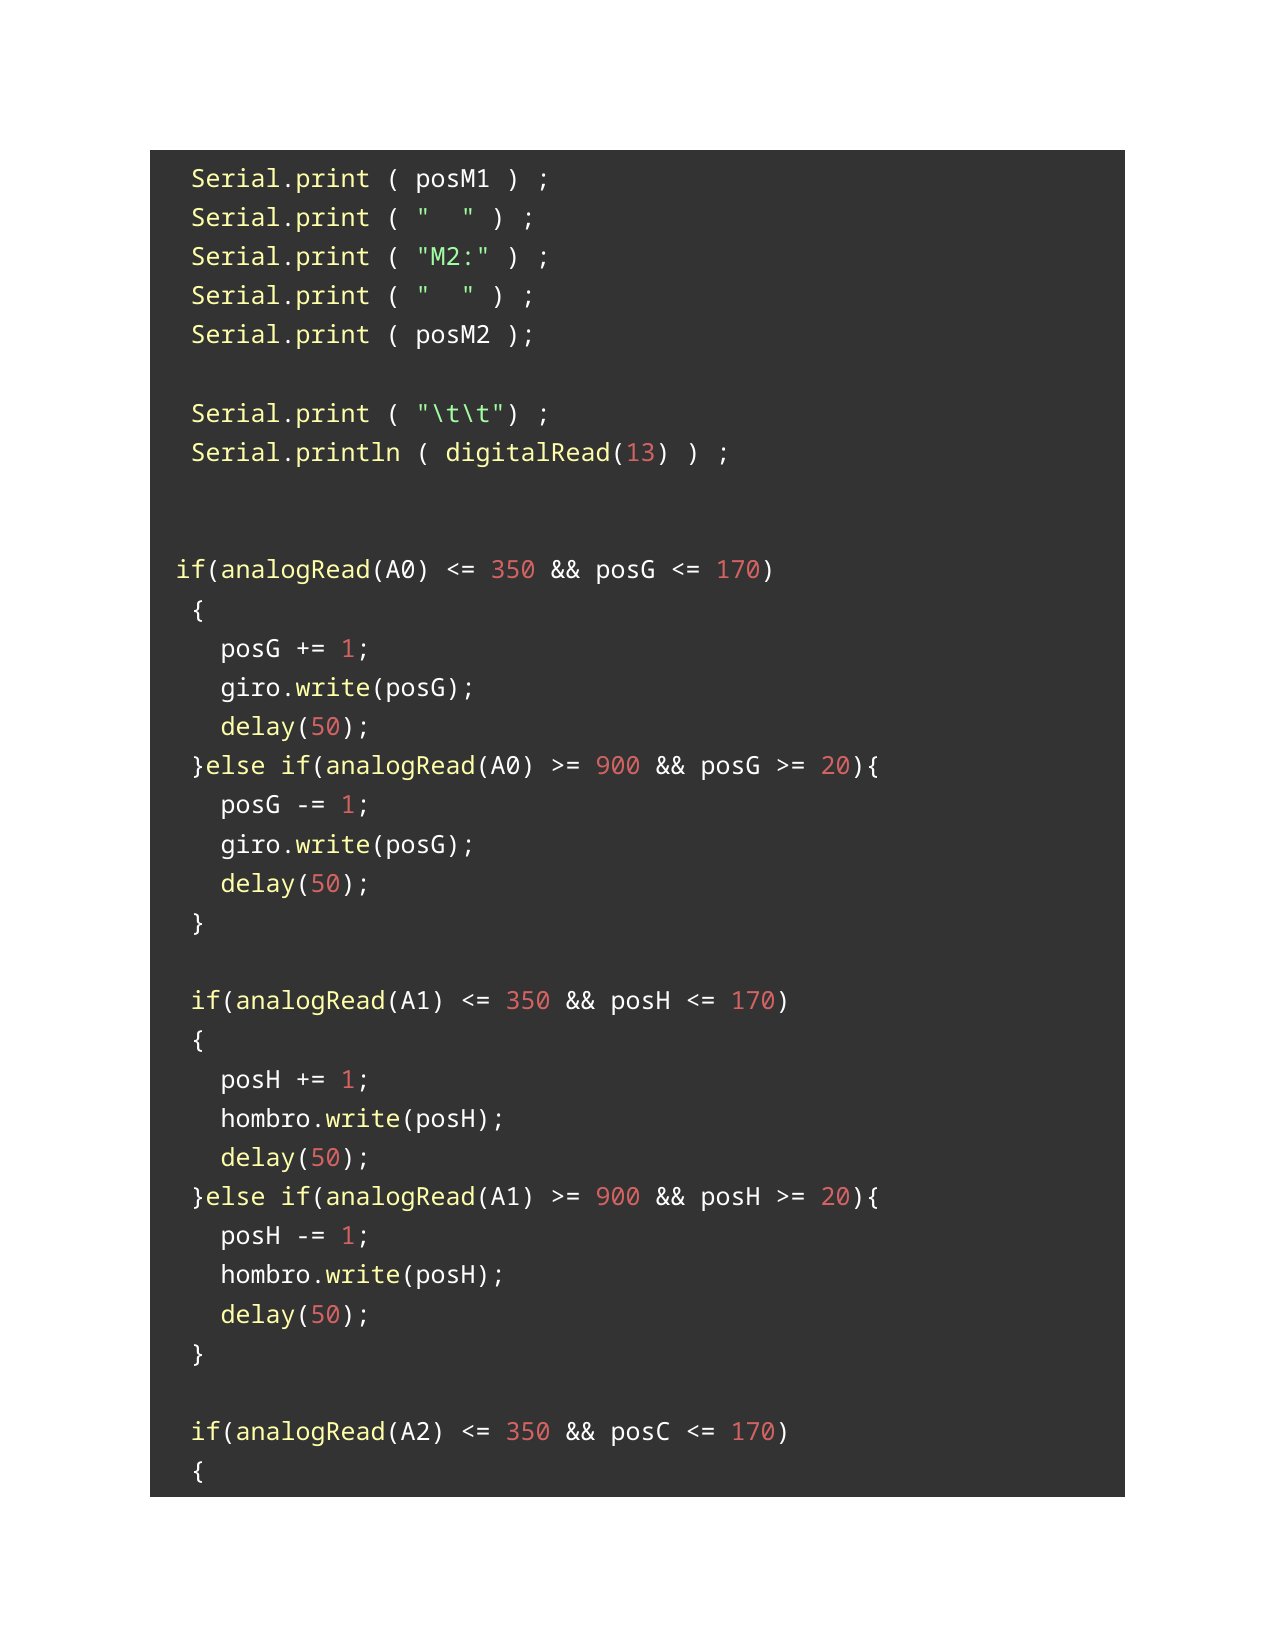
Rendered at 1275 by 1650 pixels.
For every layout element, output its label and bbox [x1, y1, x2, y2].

table_header [150, 150, 1125, 1497]
